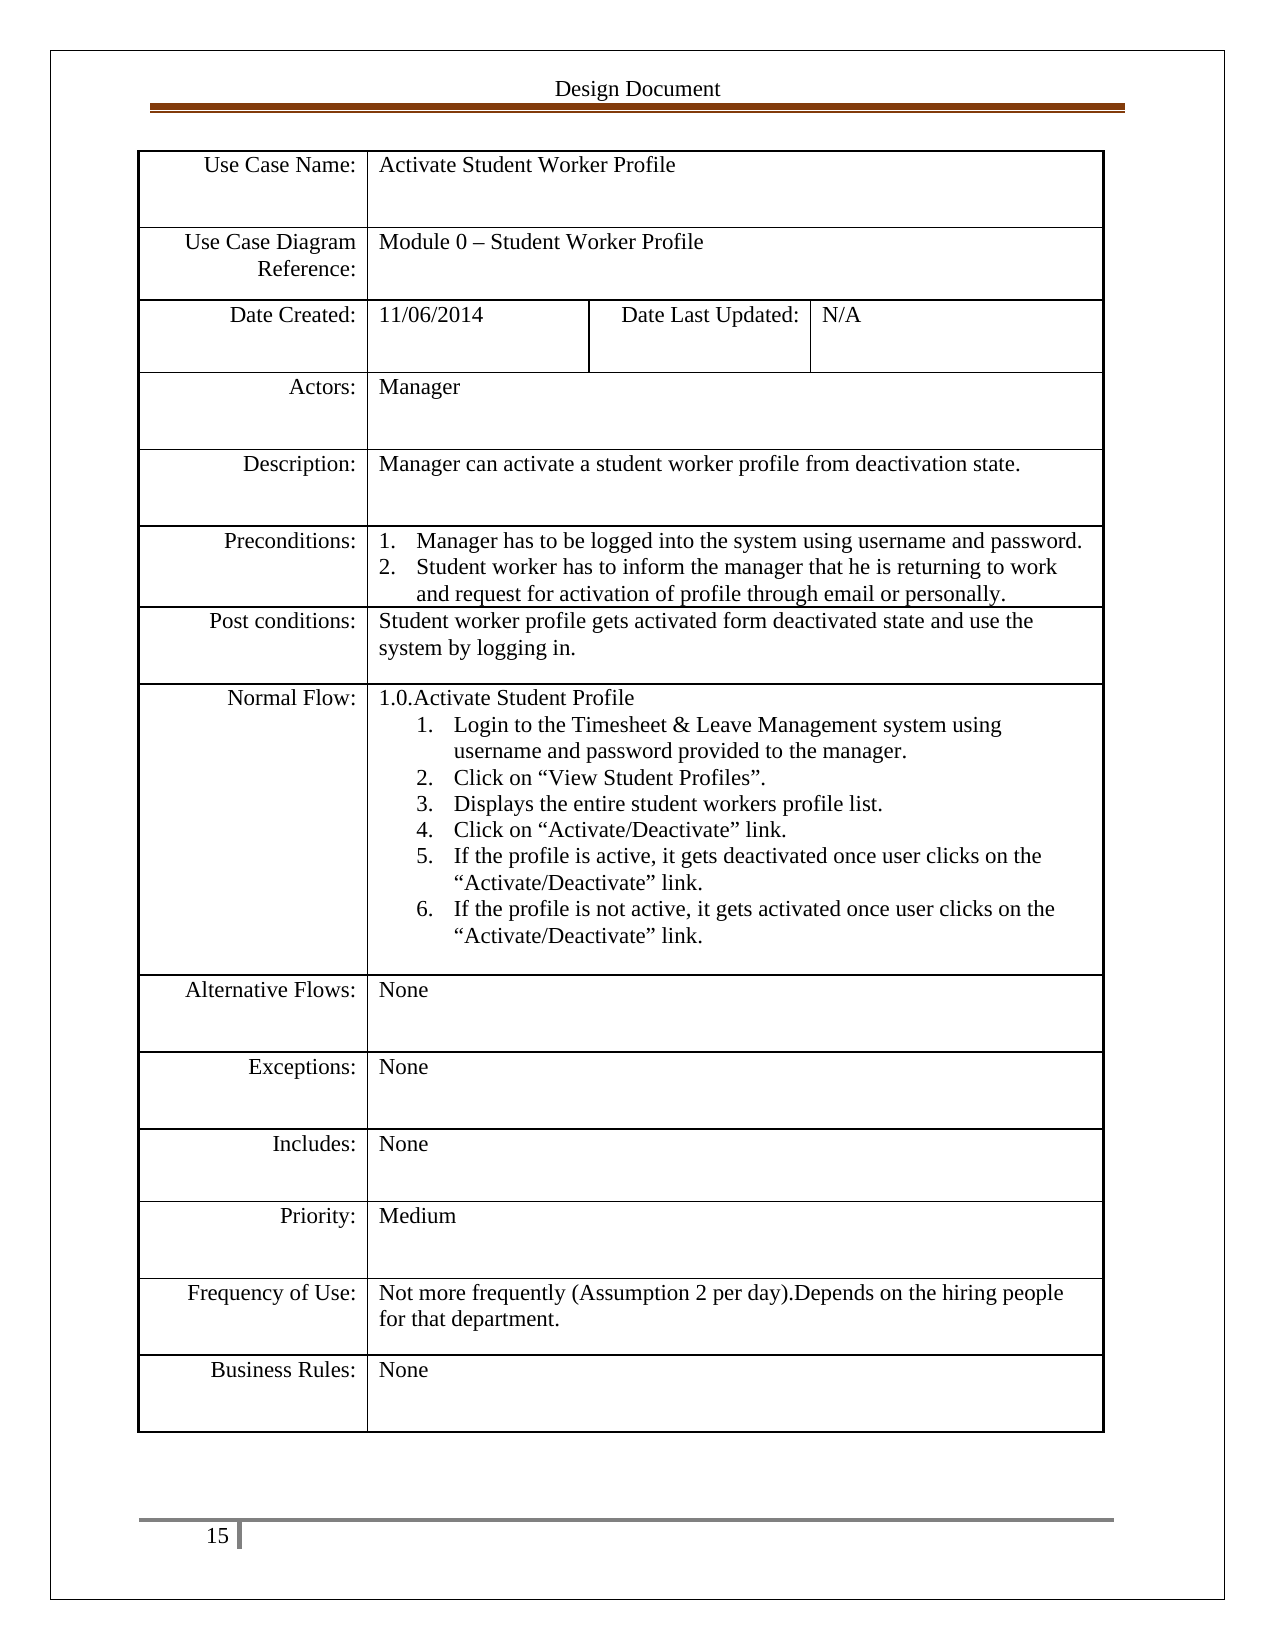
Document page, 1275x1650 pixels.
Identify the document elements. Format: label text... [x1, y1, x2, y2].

table_cell None [368, 976, 1102, 1051]
table_cell Medium [368, 1202, 1102, 1277]
table_cell Manager [368, 373, 1102, 448]
table_cell Use Case Diagram Reference: [140, 228, 367, 299]
table_cell None [368, 1356, 1102, 1431]
table_cell Manager has to be logged into the system using username and password. Student worker has to inform the manager that he is returning to work and request for activation of profile through email or personally. [368, 527, 1102, 606]
table_cell Post conditions: [140, 608, 367, 683]
table_cell Includes: [140, 1130, 367, 1201]
table_cell Date Last Updated: [590, 301, 810, 372]
table_cell None [368, 1053, 1102, 1128]
table_cell Frequency of Use: [140, 1279, 367, 1354]
table_cell Module 0 – Student Worker Profile [368, 228, 1102, 299]
table_cell Actors: [140, 373, 367, 448]
table_cell Not more frequently (Assumption 2 per day).Depends on the hiring people for that department. [368, 1279, 1102, 1354]
table_cell Use Case Name: [140, 152, 367, 227]
table_cell Activate Student Worker Profile [368, 152, 1102, 227]
table_cell Priority: [140, 1202, 367, 1277]
table_cell Date Created: [140, 301, 367, 372]
table_cell 1.0.Activate Student Profile Login to the Timesheet & Leave Management system using username and password provided to the manager. Click on “View Student Profiles”. Displays the entire student workers profile list. Click on “Activate/Deactivate” link. If the profile is active, it gets deactivated once user clicks on the “Activate/Deactivate” link. If the profile is not active, it gets activated once user clicks on the “Activate/Deactivate” link. [368, 685, 1102, 974]
table_cell Student worker profile gets activated form deactivated state and use the system by logging in. [368, 608, 1102, 683]
table_cell Description: [140, 450, 367, 525]
table_cell 11/06/2014 [368, 301, 588, 372]
table_cell Manager can activate a student worker profile from deactivation state. [368, 450, 1102, 525]
table_cell Preconditions: [140, 527, 367, 606]
table_cell Alternative Flows: [140, 976, 367, 1051]
table_cell Business Rules: [140, 1356, 367, 1431]
table_cell Exceptions: [140, 1053, 367, 1128]
table_cell None [368, 1130, 1102, 1201]
table_cell N/A [811, 301, 1102, 372]
table_cell Normal Flow: [140, 685, 367, 974]
